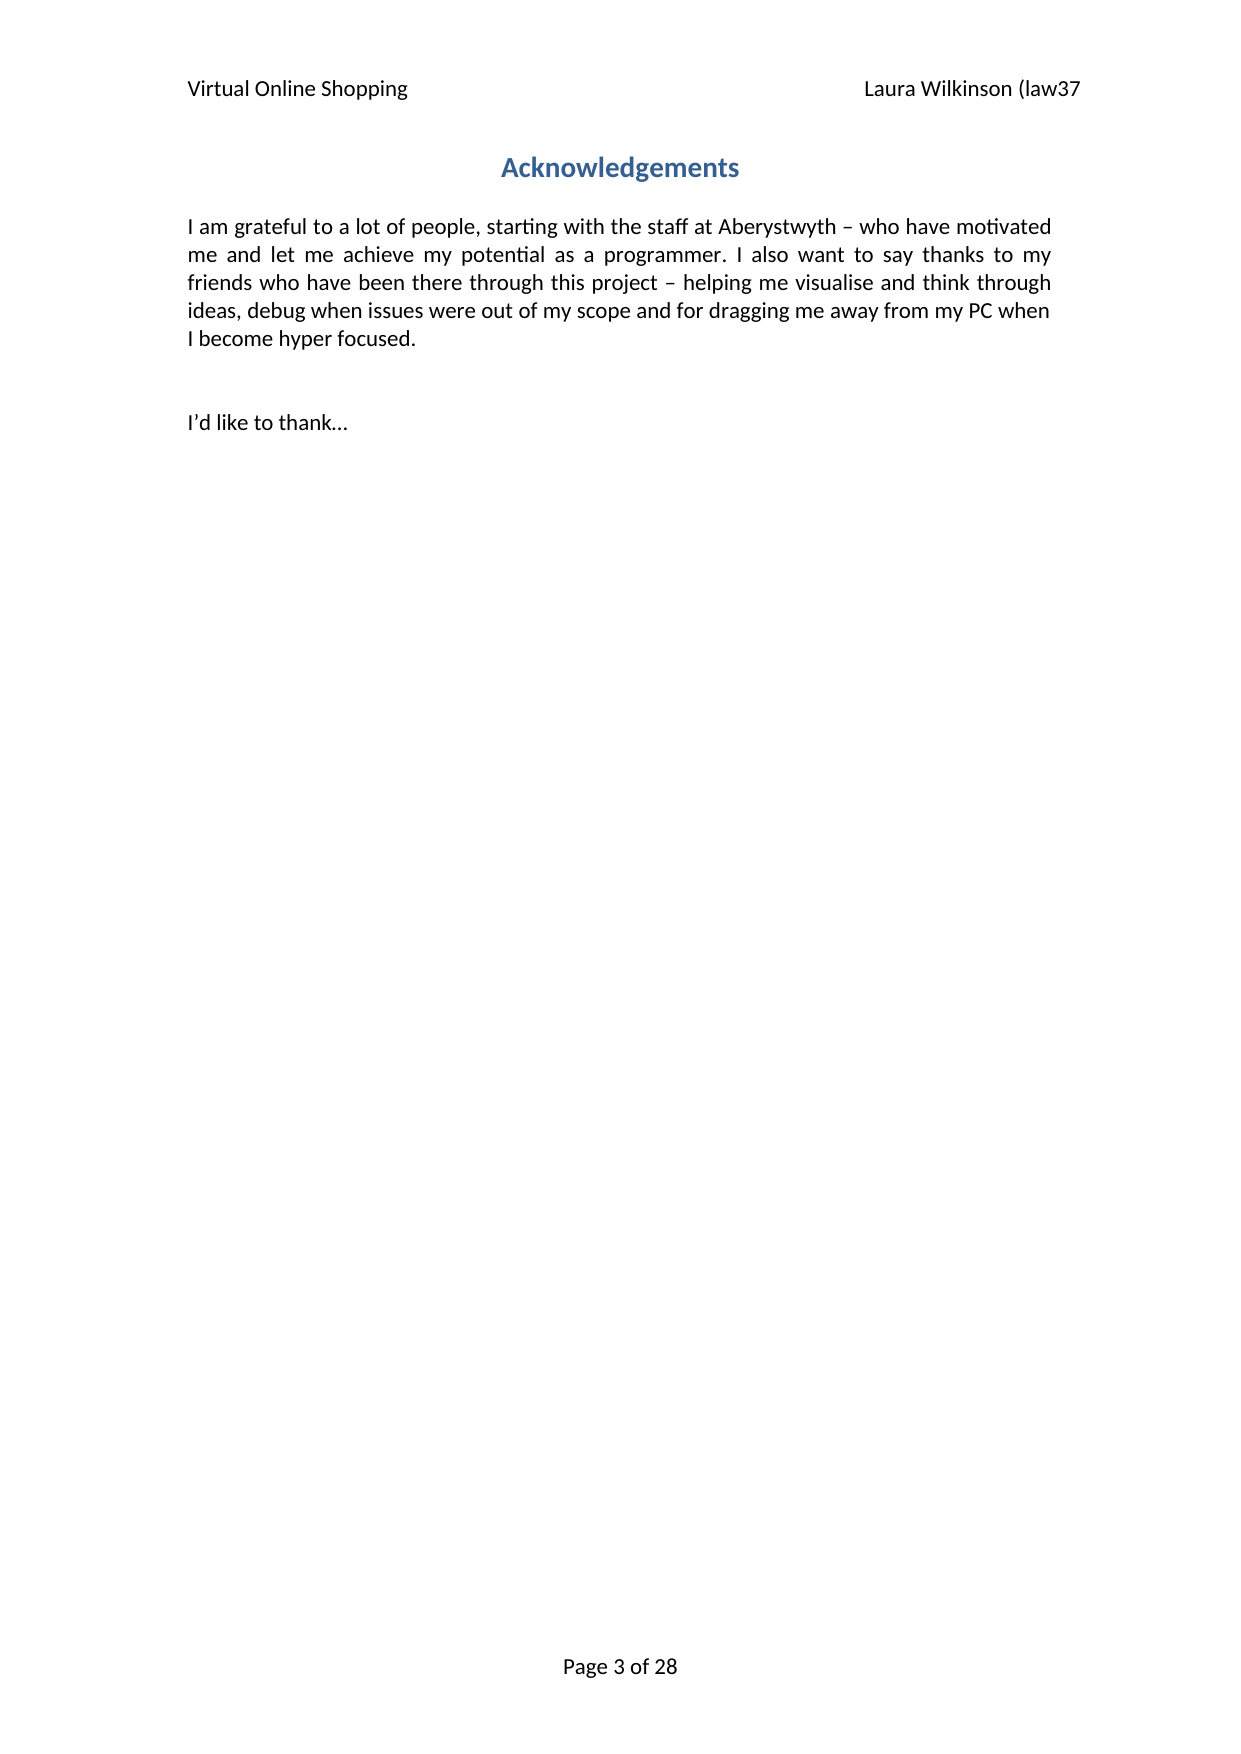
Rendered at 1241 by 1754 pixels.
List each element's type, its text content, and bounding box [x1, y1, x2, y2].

text I’d like to thank… [187, 408, 1053, 437]
text I am grateful to a lot of people, starting with the staff at Aberystwyth – who have motivated me and let me achieve my potential as a programmer. I also want to say thanks to my friends who have been there through this project – helping me visualise and think through ideas, debug when issues were out of my scope and for dragging me away from my PC when I become hyper focused. [187, 212, 1053, 352]
text Acknowledgements [187, 149, 1053, 184]
